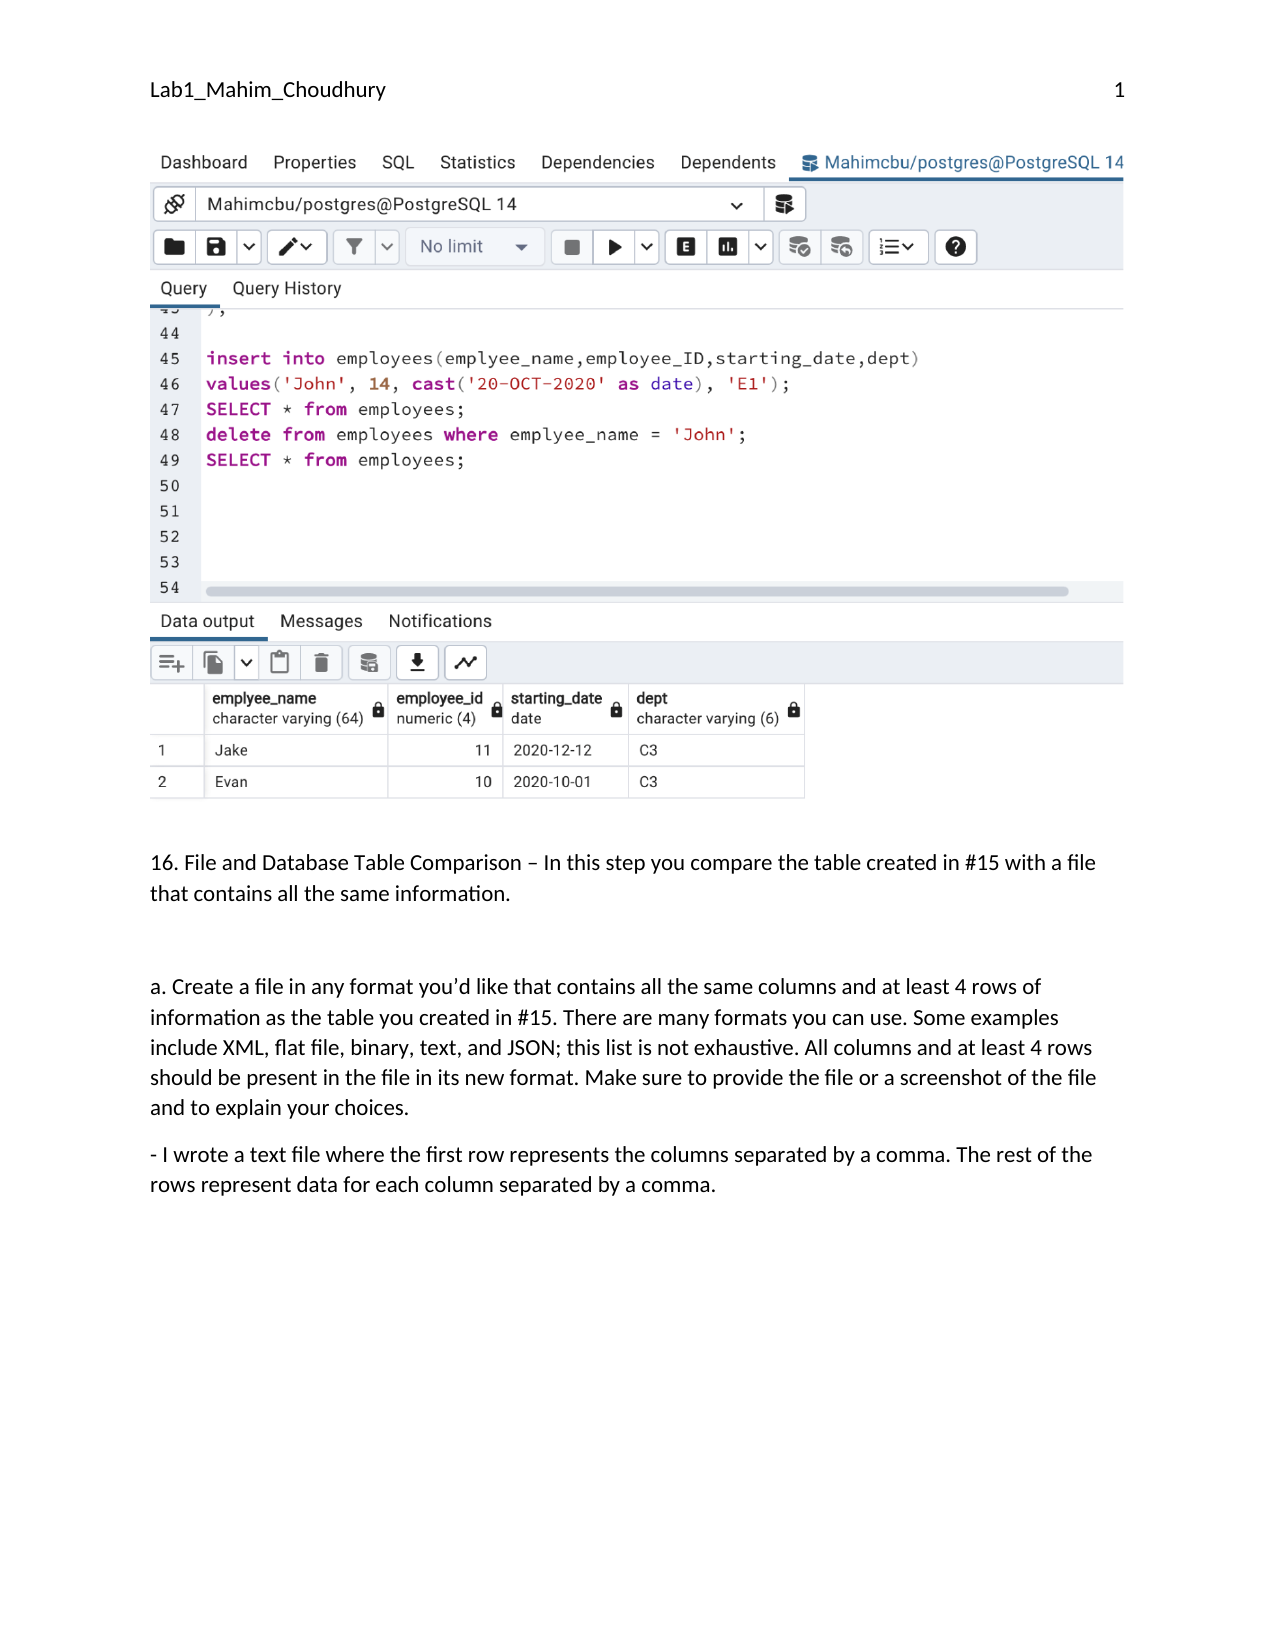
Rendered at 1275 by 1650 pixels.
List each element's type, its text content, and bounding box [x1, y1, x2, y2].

picture [150, 150, 1124, 830]
text a. Create a file in any format you’d like that contains all the same columns and at least 4 rows of information as the table you created in #15. There are many formats you can use. Some examples include XML, flat file, binary, text, and JSON; this list is not exhaustive. All columns and at least 4 rows should be present in the file in its new format. Make sure to provide the file or a screenshot of the file and to explain your choices. [150, 972, 1125, 1121]
text 16. File and Database Table Comparison – In this step you compare the table created in #15 with a file that contains all the same information. [150, 848, 1125, 907]
text - I wrote a text file where the first row represents the columns separated by a comma. The rest of the rows represent data for each column separated by a comma. [150, 1140, 1125, 1198]
